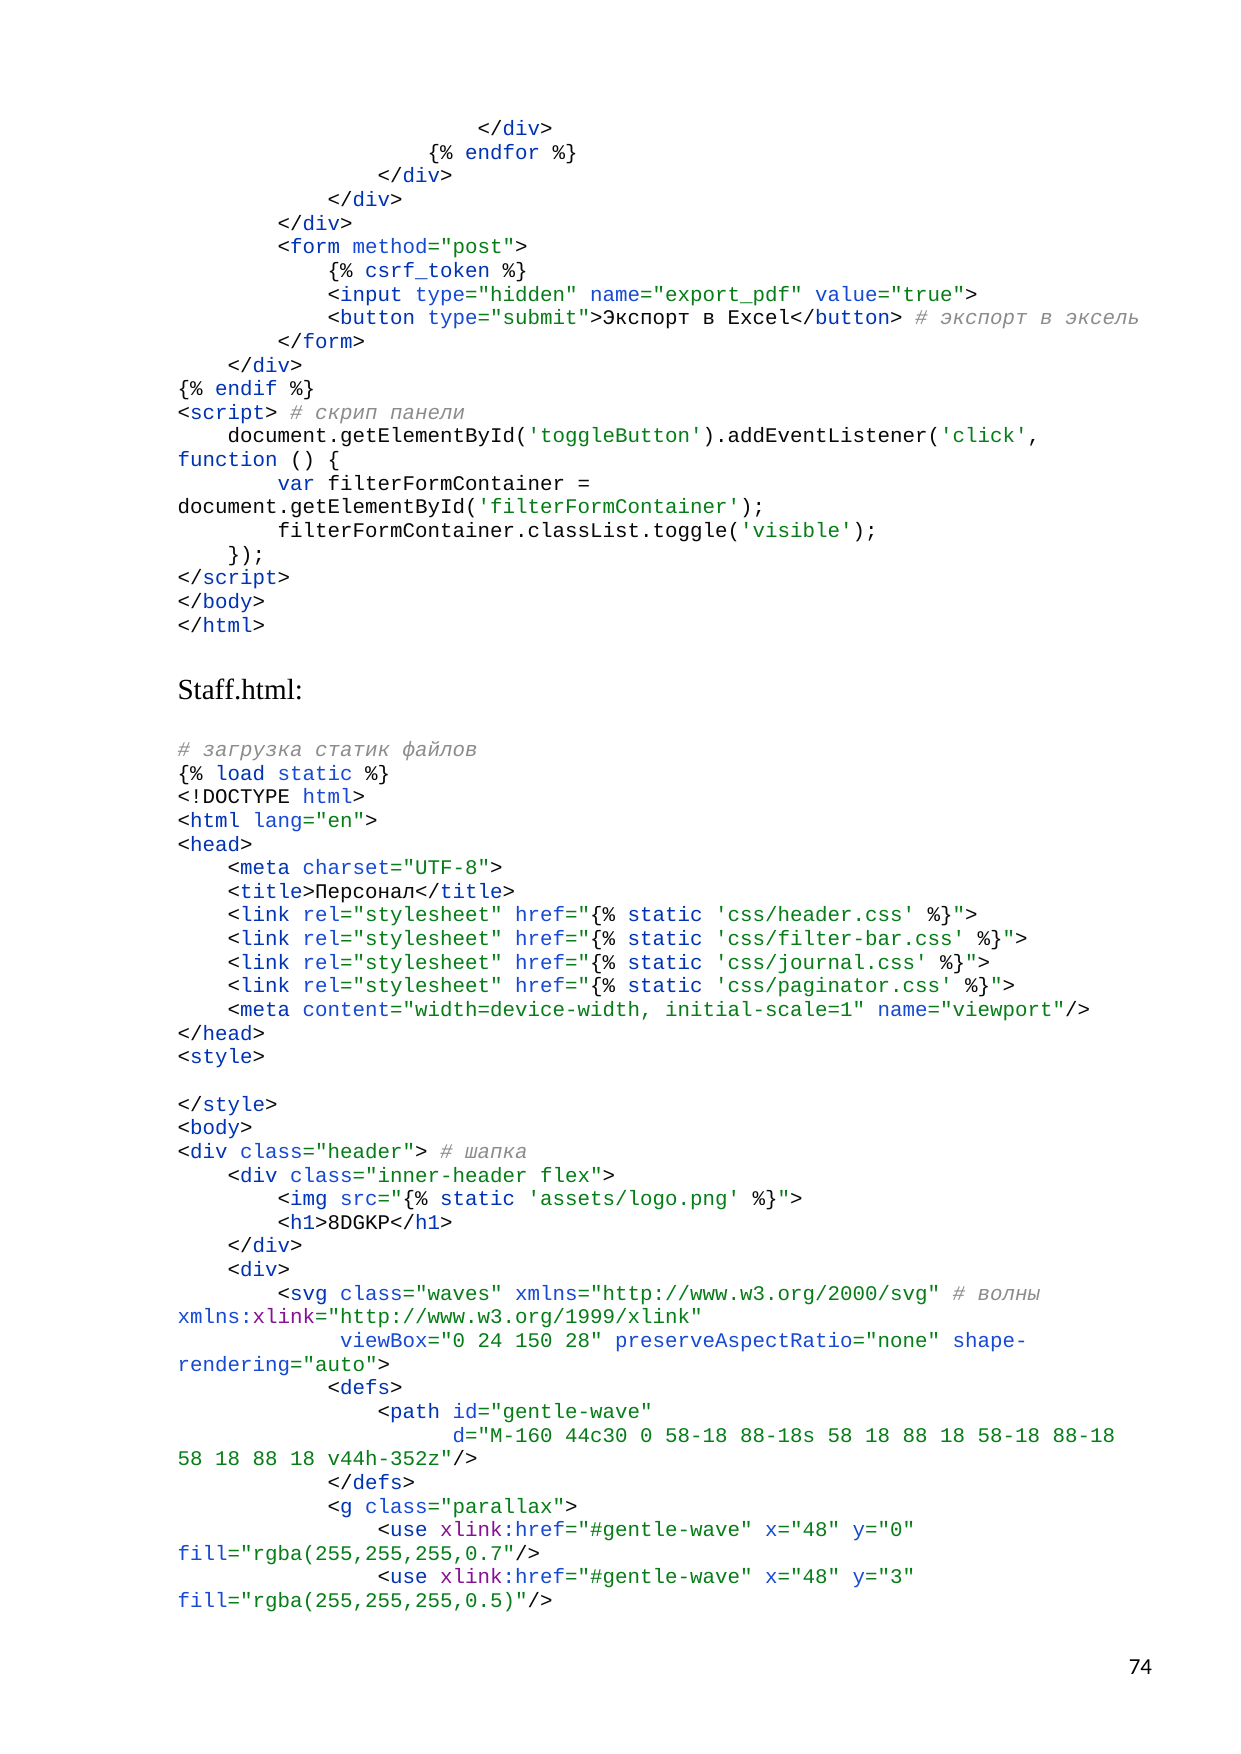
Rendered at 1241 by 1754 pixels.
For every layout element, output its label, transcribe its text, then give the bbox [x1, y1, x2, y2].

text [177, 118, 1152, 638]
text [177, 763, 1152, 1614]
text Staff.html: [177, 672, 1152, 705]
text # загрузка статик файлов [177, 739, 1152, 763]
